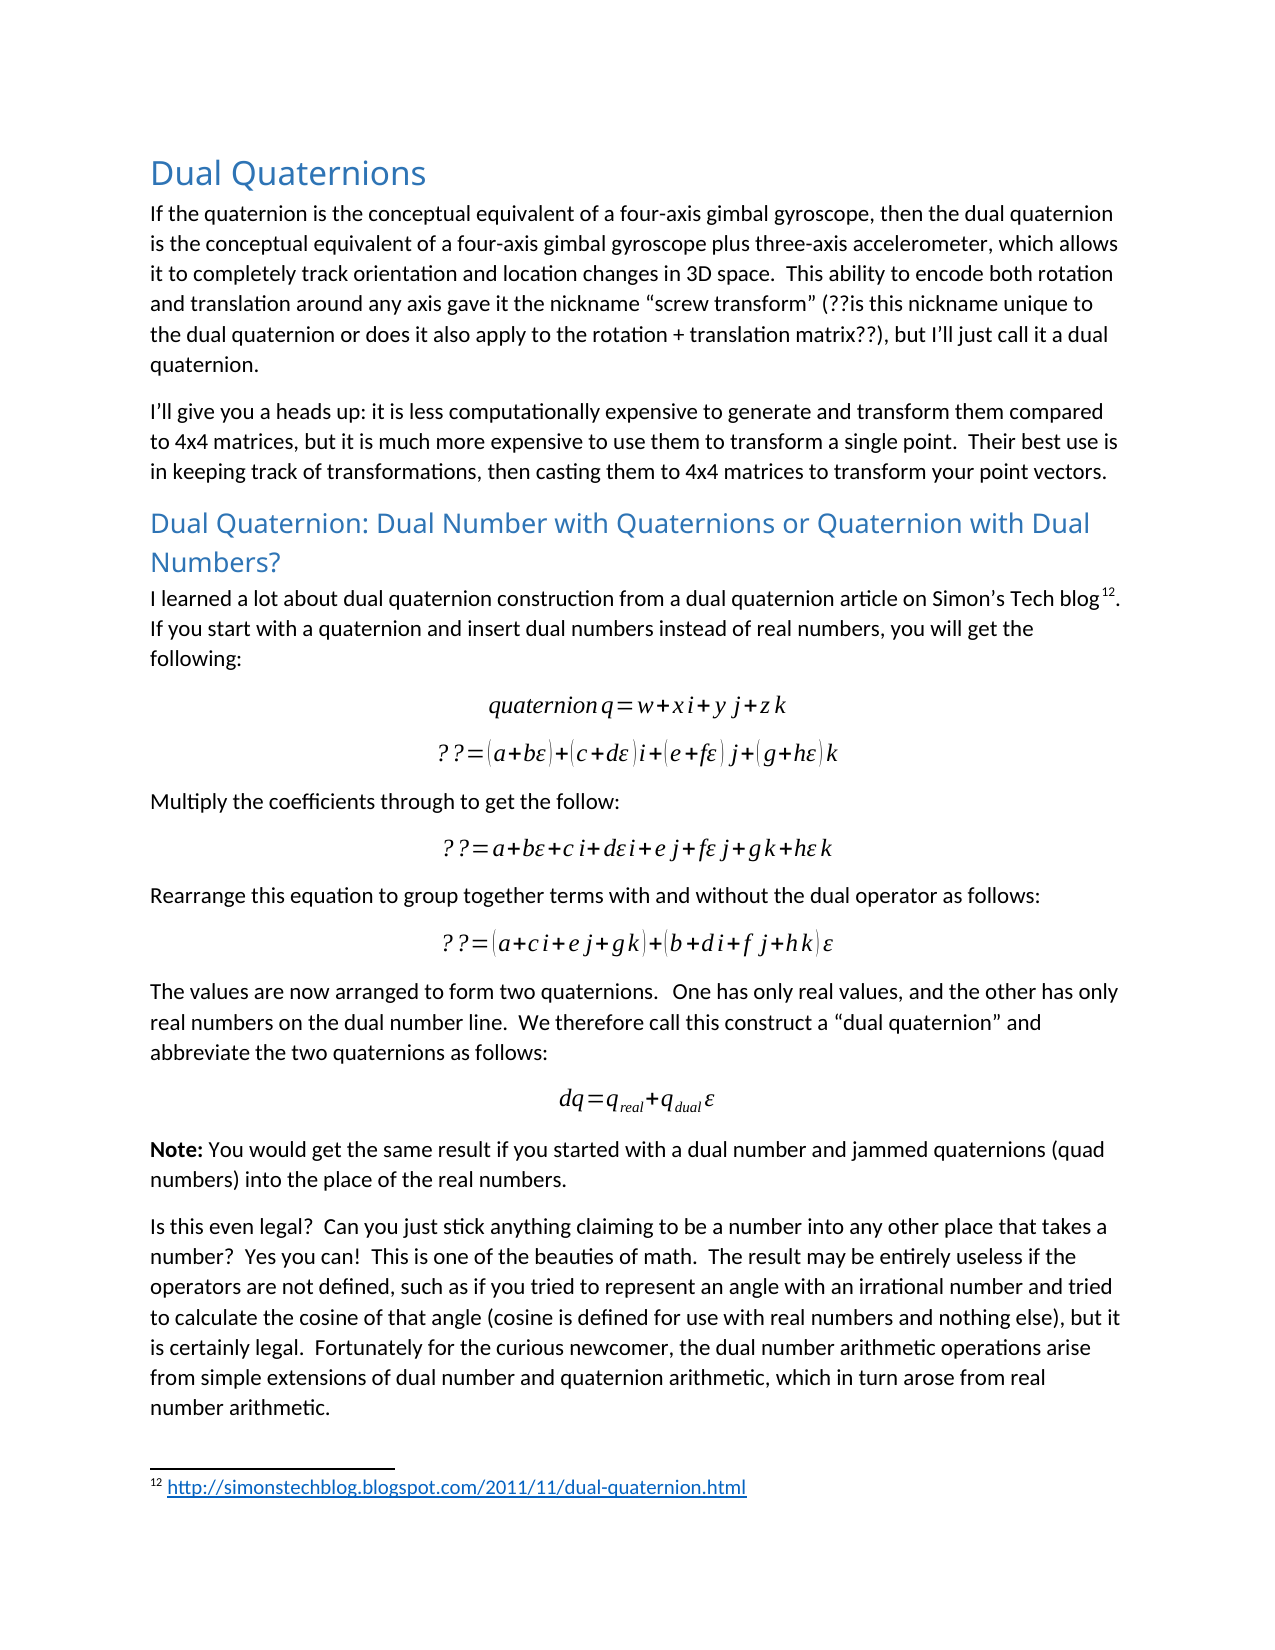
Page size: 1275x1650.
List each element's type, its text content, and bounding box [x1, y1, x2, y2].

text I’ll give you a heads up: it is less computationally expensive to generate and transform them compared to 4x4 matrices, but it is much more expensive to use them to transform a single point. Their best use is in keeping track of transformations, then casting them to 4x4 matrices to transform your point vectors. [150, 397, 1125, 485]
subtitle Dual Quaternions [150, 150, 1125, 195]
text If the quaternion is the conceptual equivalent of a four-axis gimbal gyroscope, then the dual quaternion is the conceptual equivalent of a four-axis gimbal gyroscope plus three-axis accelerometer, which allows it to completely track orientation and location changes in 3D space. This ability to encode both rotation and translation around any axis gave it the nickname “screw transform” (??is this nickname unique to the dual quaternion or does it also apply to the rotation + translation matrix??), but I’ll just call it a dual quaternion. [150, 199, 1125, 378]
text Is this even legal? Can you just stick anything claiming to be a number into any other place that takes a number? Yes you can! This is one of the beauties of math. The result may be entirely useless if the operators are not defined, such as if you tried to represent an angle with an irrational number and tried to calculate the cosine of that angle (cosine is defined for use with real numbers and nothing else), but it is certainly legal. Fortunately for the curious newcomer, the dual number arithmetic operations arise from simple extensions of dual number and quaternion arithmetic, which in turn arose from real number arithmetic. [150, 1212, 1125, 1421]
text Note: You would get the same result if you started with a dual number and jammed quaternions (quad numbers) into the place of the real numbers. [150, 1135, 1125, 1193]
text I learned a lot about dual quaternion construction from a dual quaternion article on Simon’s Tech blog. If you start with a quaternion and insert dual numbers instead of real numbers, you will get the following: [150, 584, 1125, 672]
subtitle Dual Quaternion: Dual Number with Quaternions or Quaternion with Dual Numbers? [150, 504, 1125, 581]
text Multiply the coefficients through to get the follow: [150, 787, 1125, 815]
text The values are now arranged to form two quaternions. One has only real values, and the other has only real numbers on the dual number line. We therefore call this construct a “dual quaternion” and abbreviate the two quaternions as follows: [150, 977, 1125, 1066]
text Rearrange this equation to group together terms with and without the dual operator as follows: [150, 881, 1125, 909]
